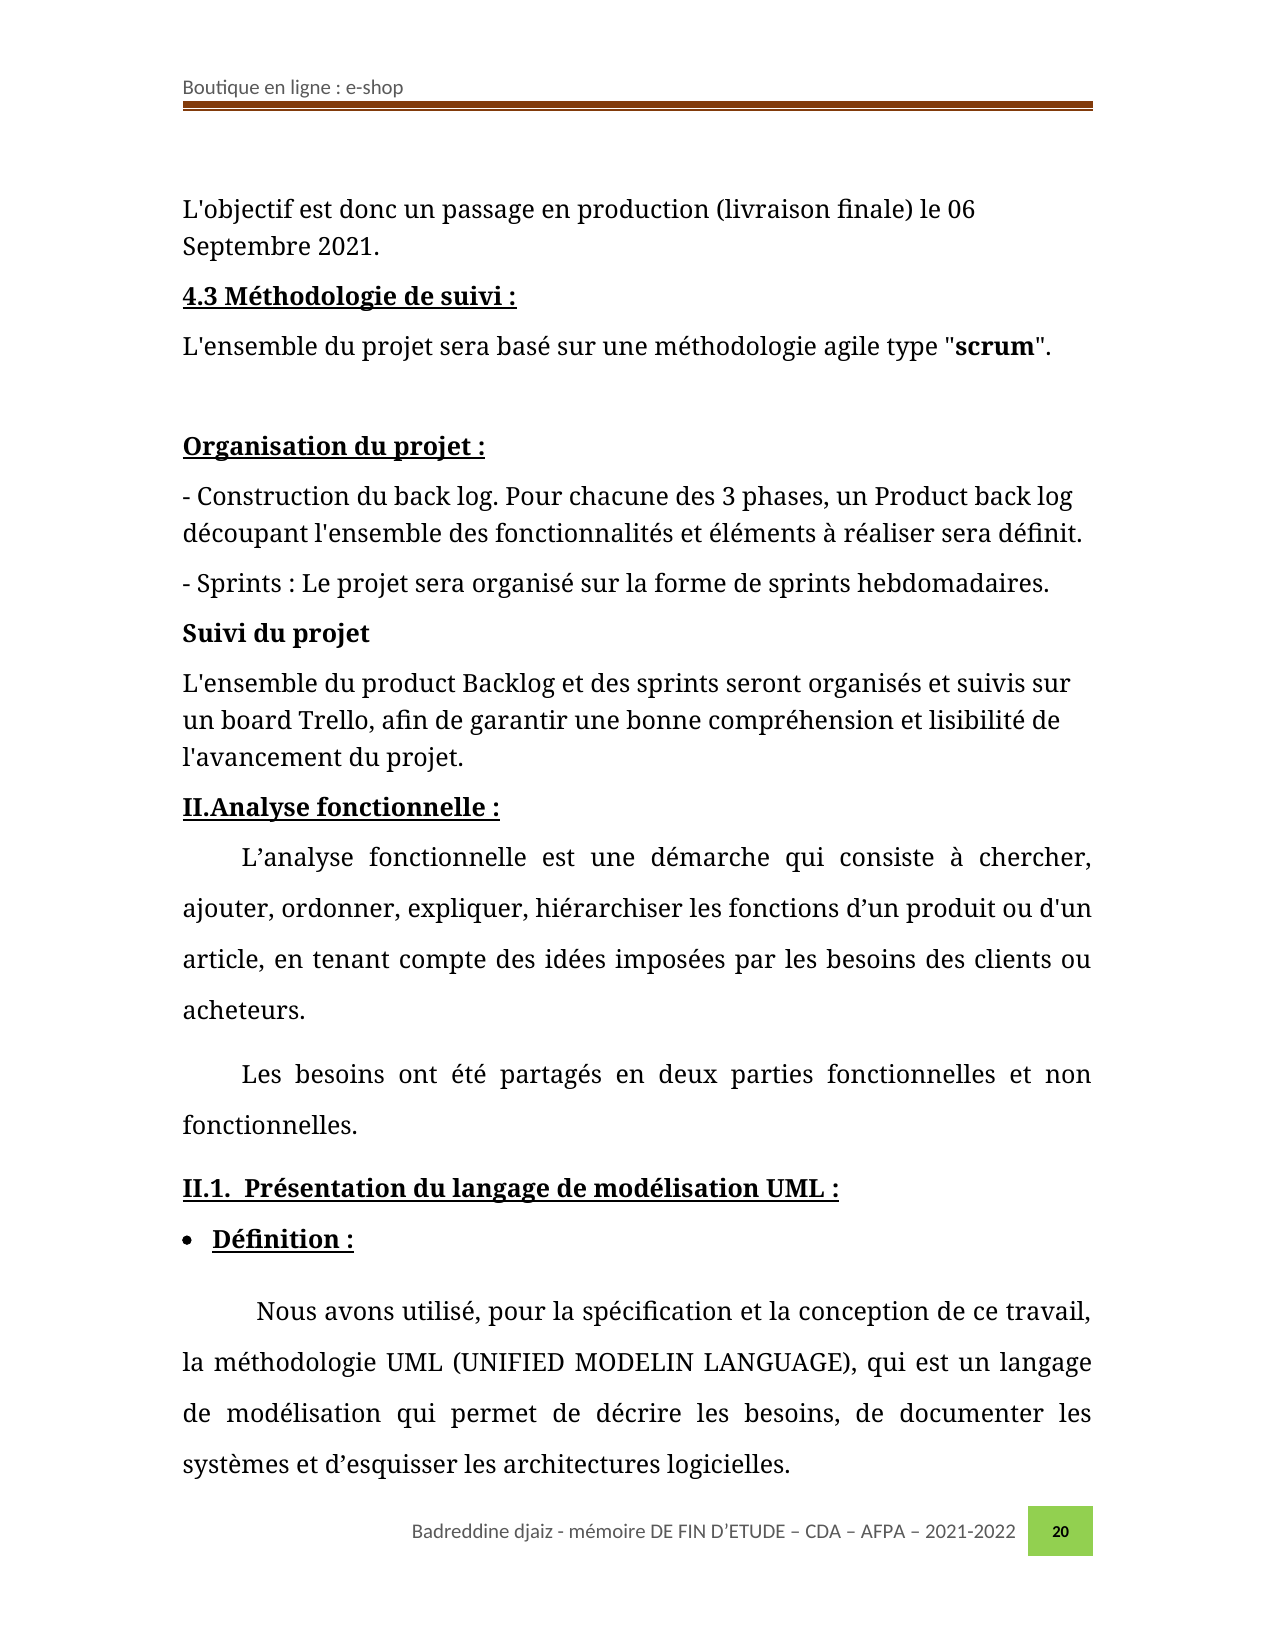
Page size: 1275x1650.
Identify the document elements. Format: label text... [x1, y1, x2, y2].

text Suivi du projet [182, 615, 1093, 649]
text L'ensemble du product Backlog et des sprints seront organisés et suivis sur un board Trello, afin de garantir une bonne compréhension et lisibilité de l'avancement du projet. [182, 665, 1093, 774]
text - Sprints : Le projet sera organisé sur la forme de sprints hebdomadaires. [182, 565, 1093, 599]
text Nous avons utilisé, pour la spécification et la conception de ce travail, la méthodologie UML (UNIFIED MODELIN LANGUAGE), qui est un langage de modélisation qui permet de décrire les besoins, de documenter les systèmes et d’esquisser les architectures logicielles. [182, 1294, 1093, 1481]
text L'objectif est donc un passage en production (livraison finale) le 06 Septembre 2021. [182, 191, 1093, 263]
list Définition : [182, 1222, 1093, 1256]
text - Construction du back log. Pour chacune des 3 phases, un Product back log découpant l'ensemble des fonctionnalités et éléments à réaliser sera définit. [182, 478, 1093, 549]
text L'ensemble du projet sera basé sur une méthodologie agile type "scrum". [182, 328, 1093, 362]
text II.Analyse fonctionnelle : [182, 790, 1093, 824]
text Organisation du projet : [182, 428, 1093, 462]
text 4.3 Méthodologie de suivi : [182, 278, 1093, 313]
text L’analyse fonctionnelle est une démarche qui consiste à chercher, ajouter, ordonner, expliquer, hiérarchiser les fonctions d’un produit ou d'un article, en tenant compte des idées imposées par les besoins des clients ou acheteurs. [182, 840, 1093, 1027]
text II.1. Présentation du langage de modélisation UML : [182, 1171, 1093, 1205]
text Les besoins ont été partagés en deux parties fonctionnelles et non fonctionnelles. [182, 1056, 1093, 1142]
